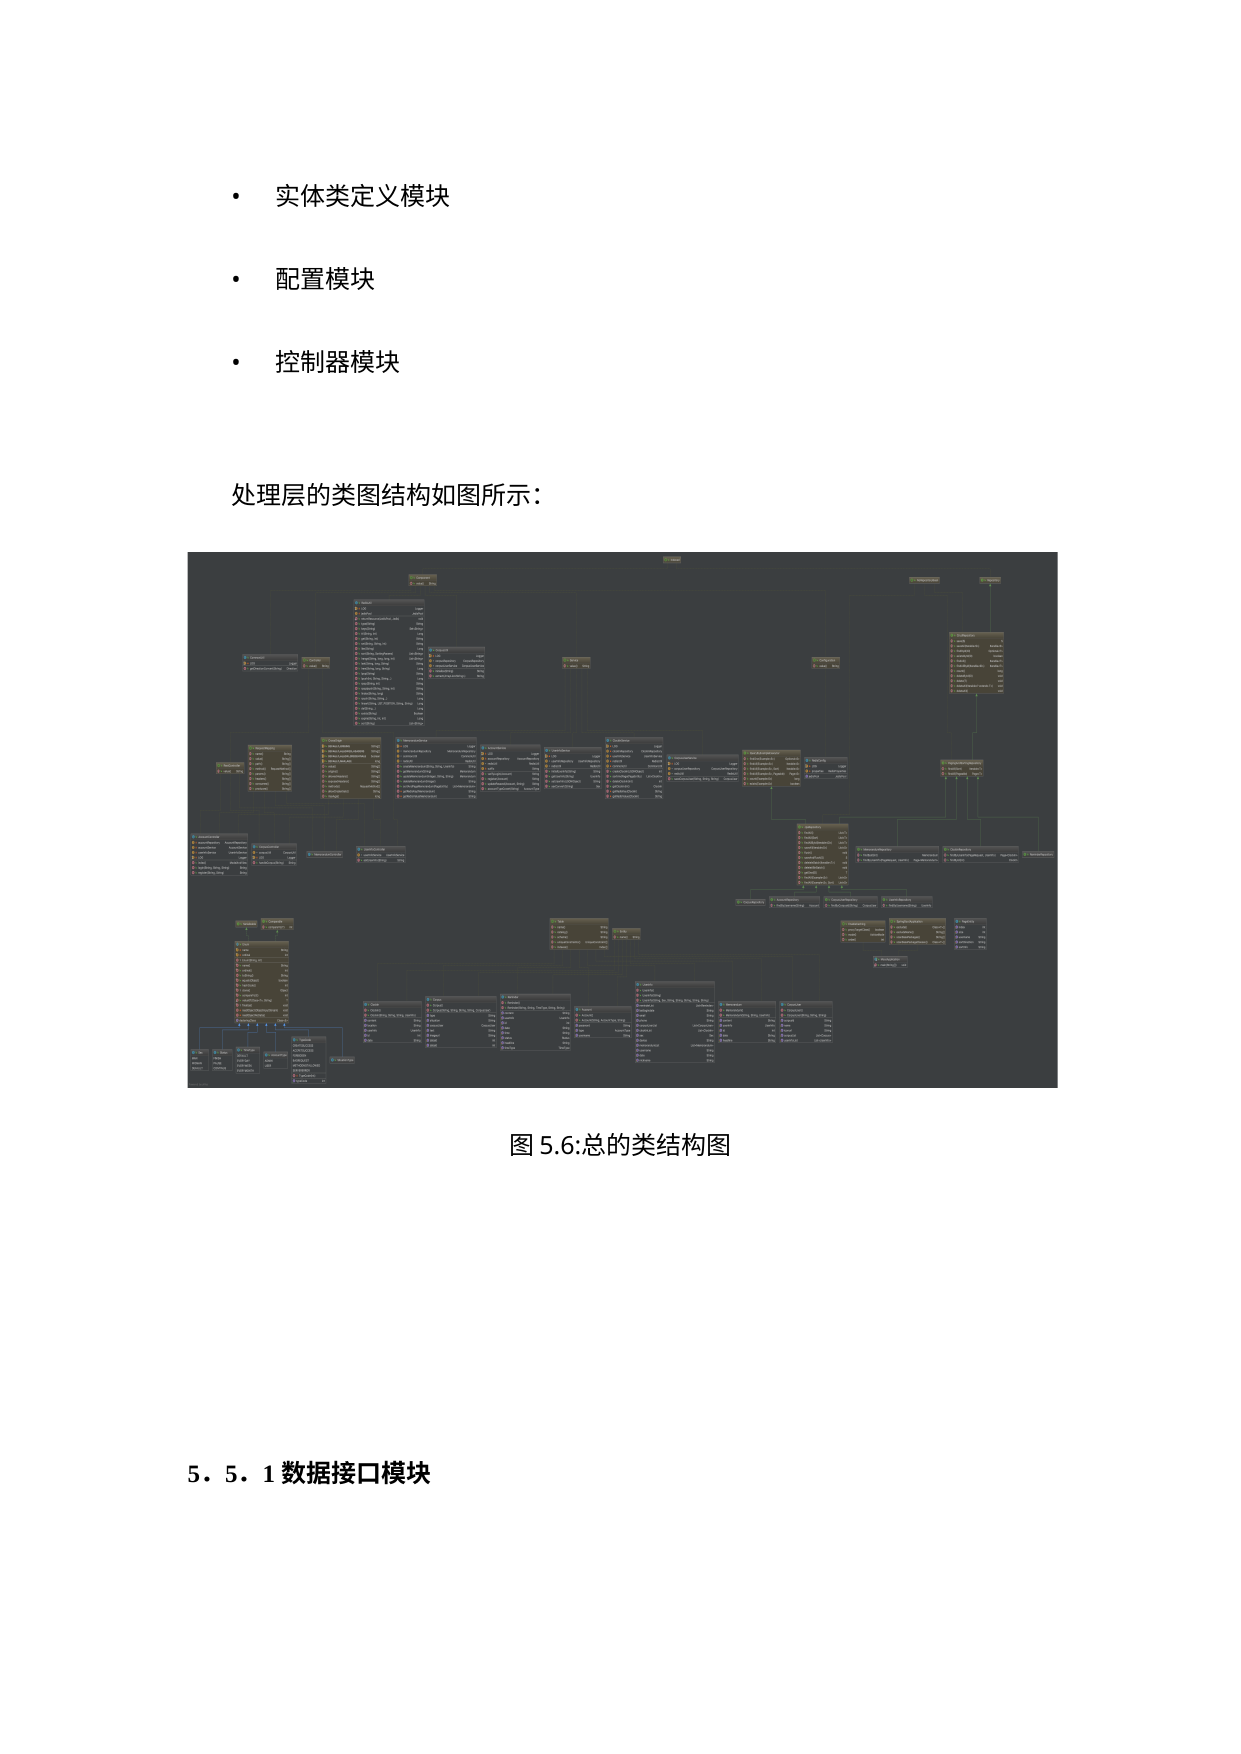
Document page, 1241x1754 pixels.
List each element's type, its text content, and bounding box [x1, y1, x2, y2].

picture [187, 552, 1058, 1088]
text • 实体类定义模块 [187, 162, 1053, 227]
text • 配置模块 [187, 245, 1053, 310]
text 处理层的类图结构如图所示： [187, 461, 1053, 526]
text 图5.6:总的类结构图 [187, 1111, 1053, 1176]
text 5．5．1 数据接口模块 [187, 1439, 1053, 1504]
text • 控制器模块 [187, 328, 1053, 393]
